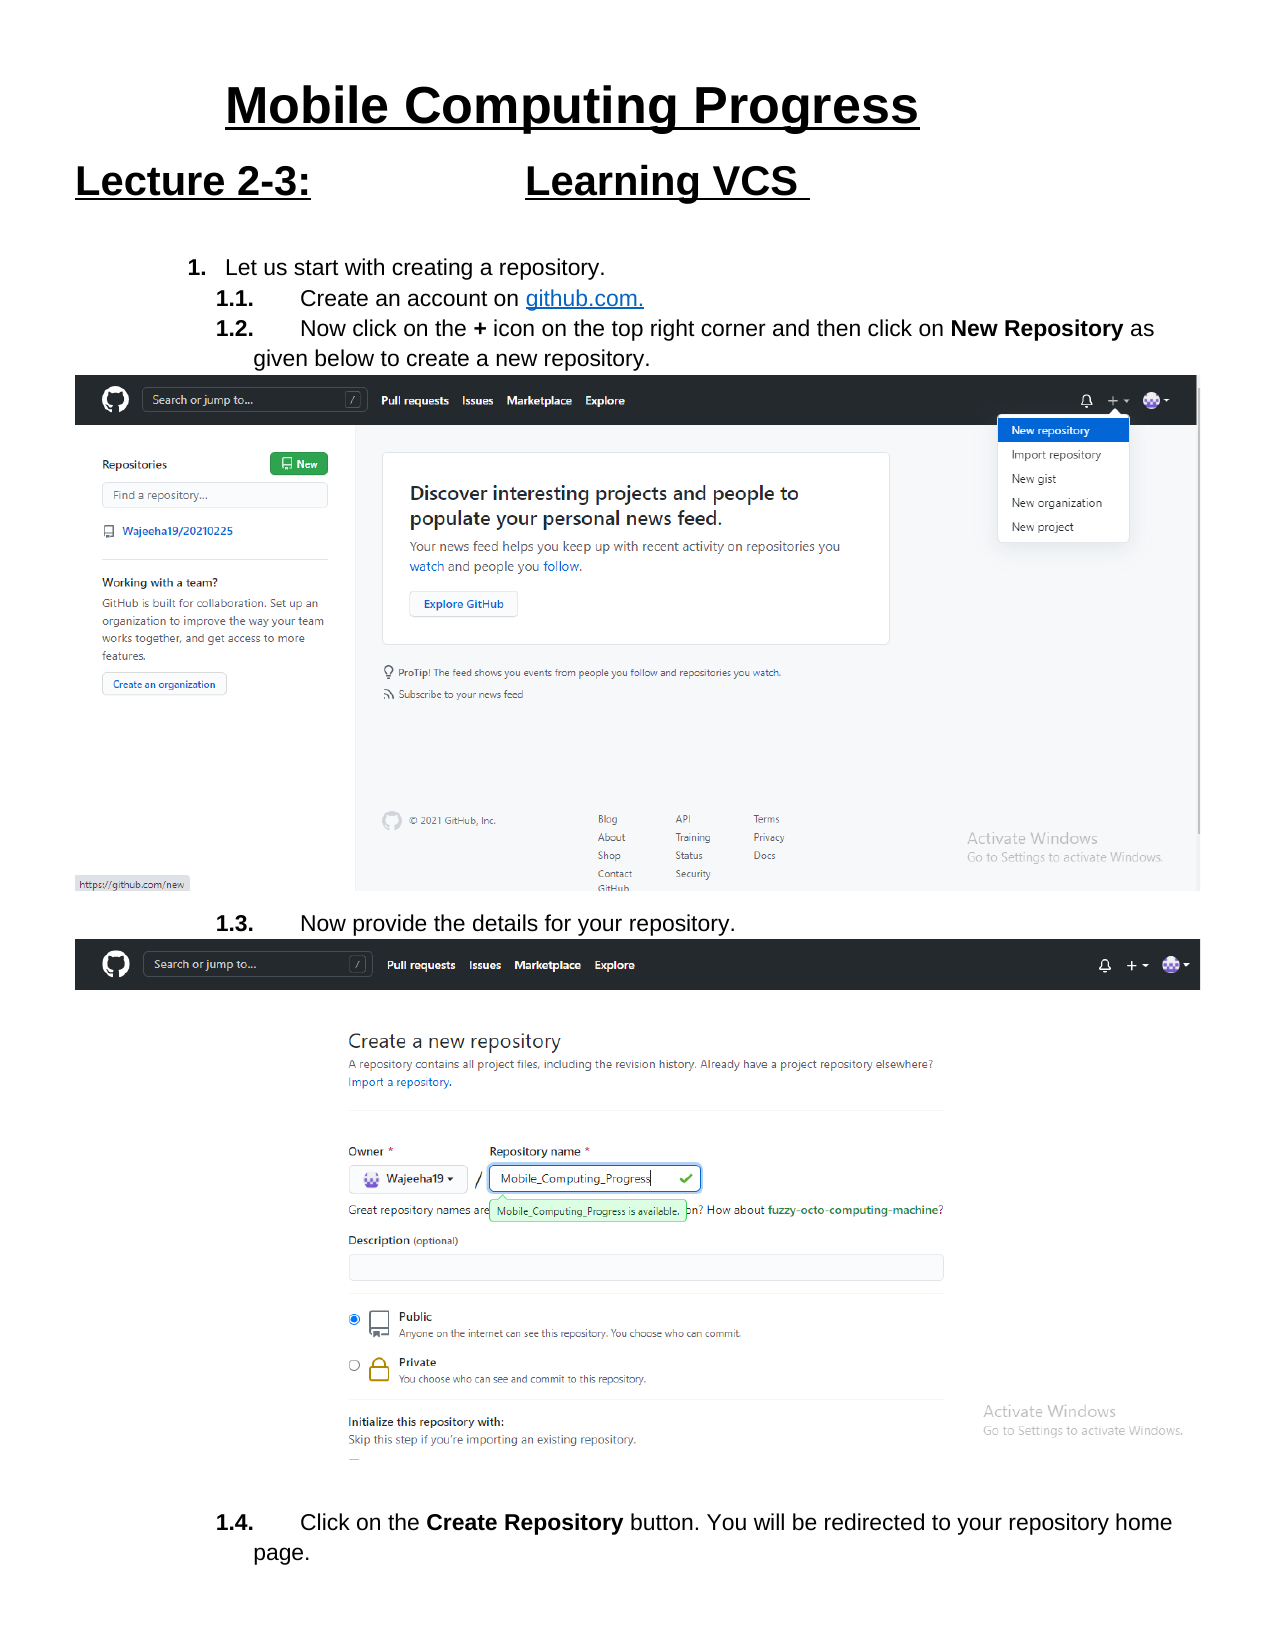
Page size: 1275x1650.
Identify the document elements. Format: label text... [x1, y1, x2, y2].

list Now provide the details for your repository. [216, 909, 1200, 936]
picture [75, 375, 1200, 891]
text Lecture 2-3: Learning VCS [75, 156, 1200, 204]
picture [75, 939, 1200, 1460]
list Click on the Create Repository button. You will be redirected to your repository home page. [216, 1509, 1200, 1565]
list Now click on the + icon on the top right corner and then click on New Repository as given below to create a new repository. [216, 315, 1200, 371]
text Mobile Computing Progress [150, 75, 1200, 135]
list Create an account on github.com. [216, 284, 1200, 311]
list Let us start with creating a repository. [187, 254, 1200, 281]
